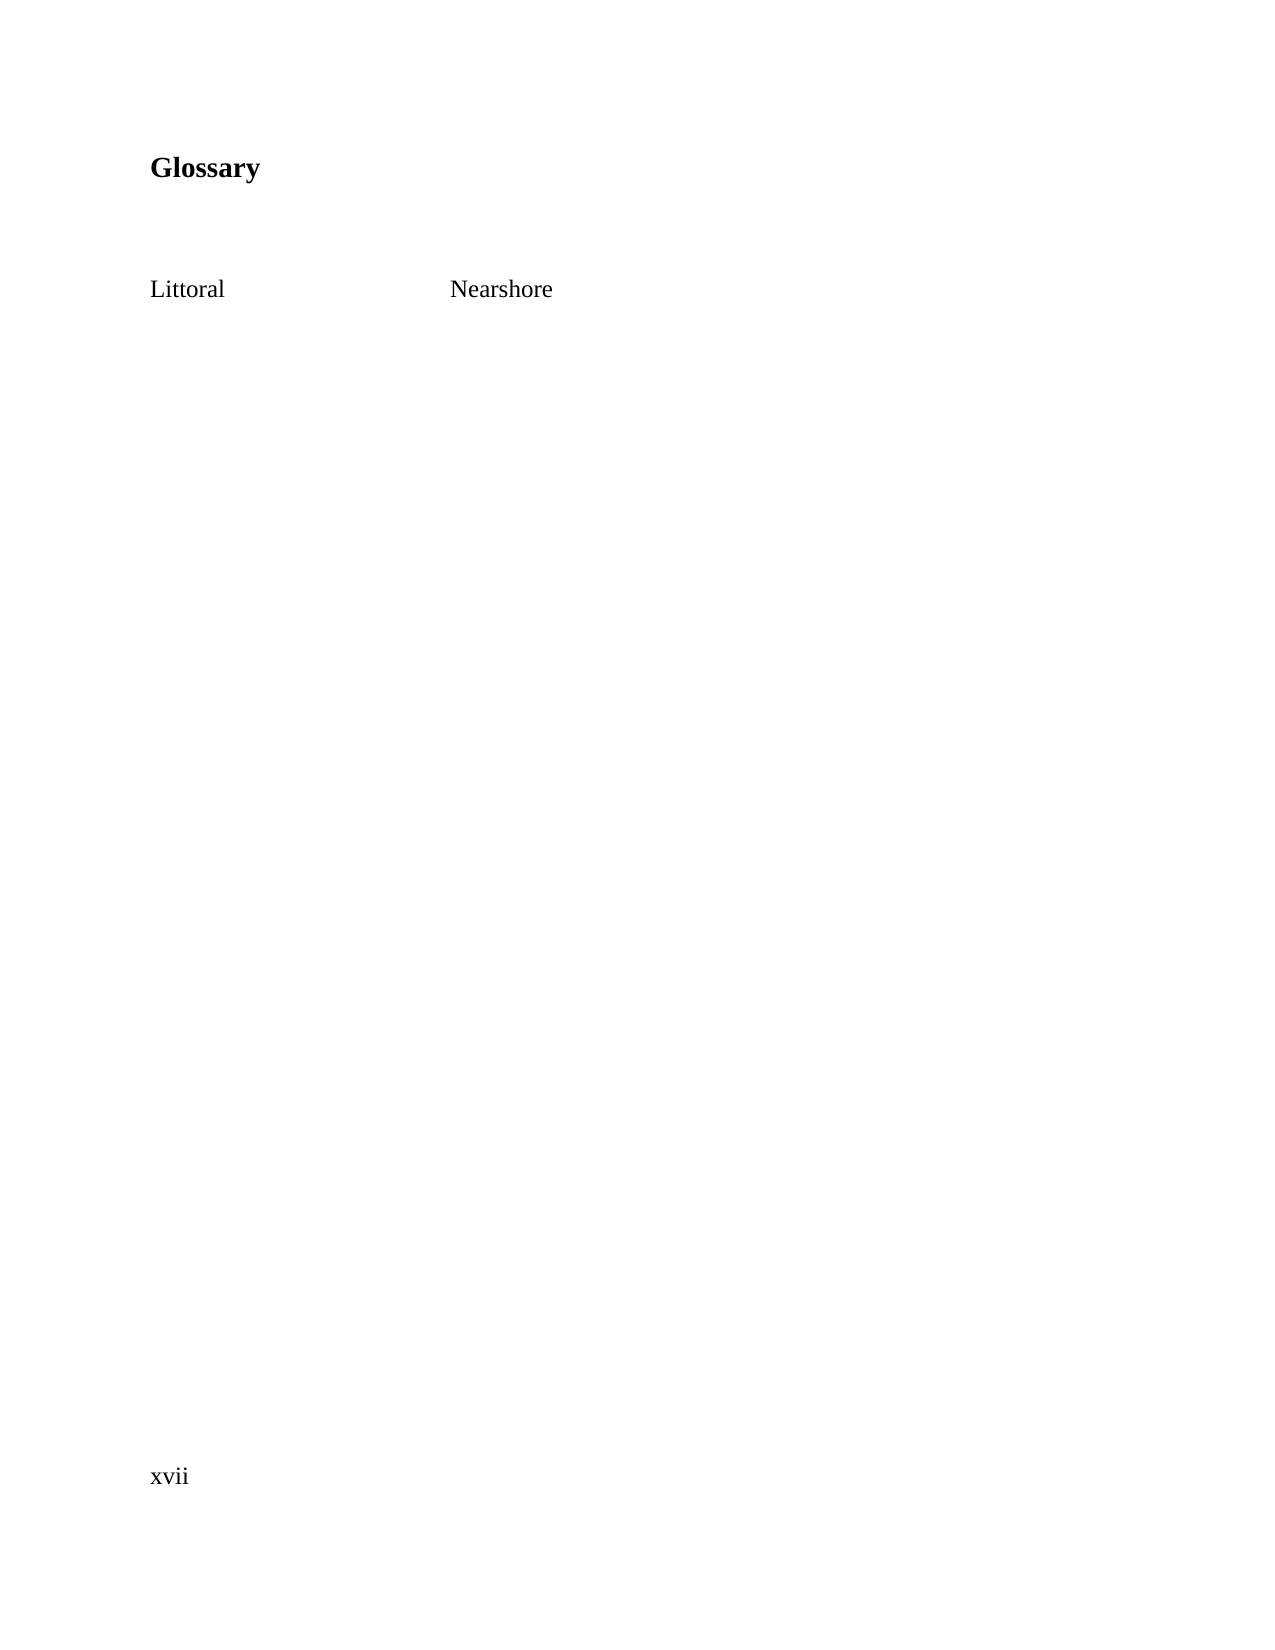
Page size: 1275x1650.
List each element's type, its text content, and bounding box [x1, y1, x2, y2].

text Littoral Nearshore [150, 274, 1125, 303]
subtitle Glossary [150, 150, 1125, 183]
